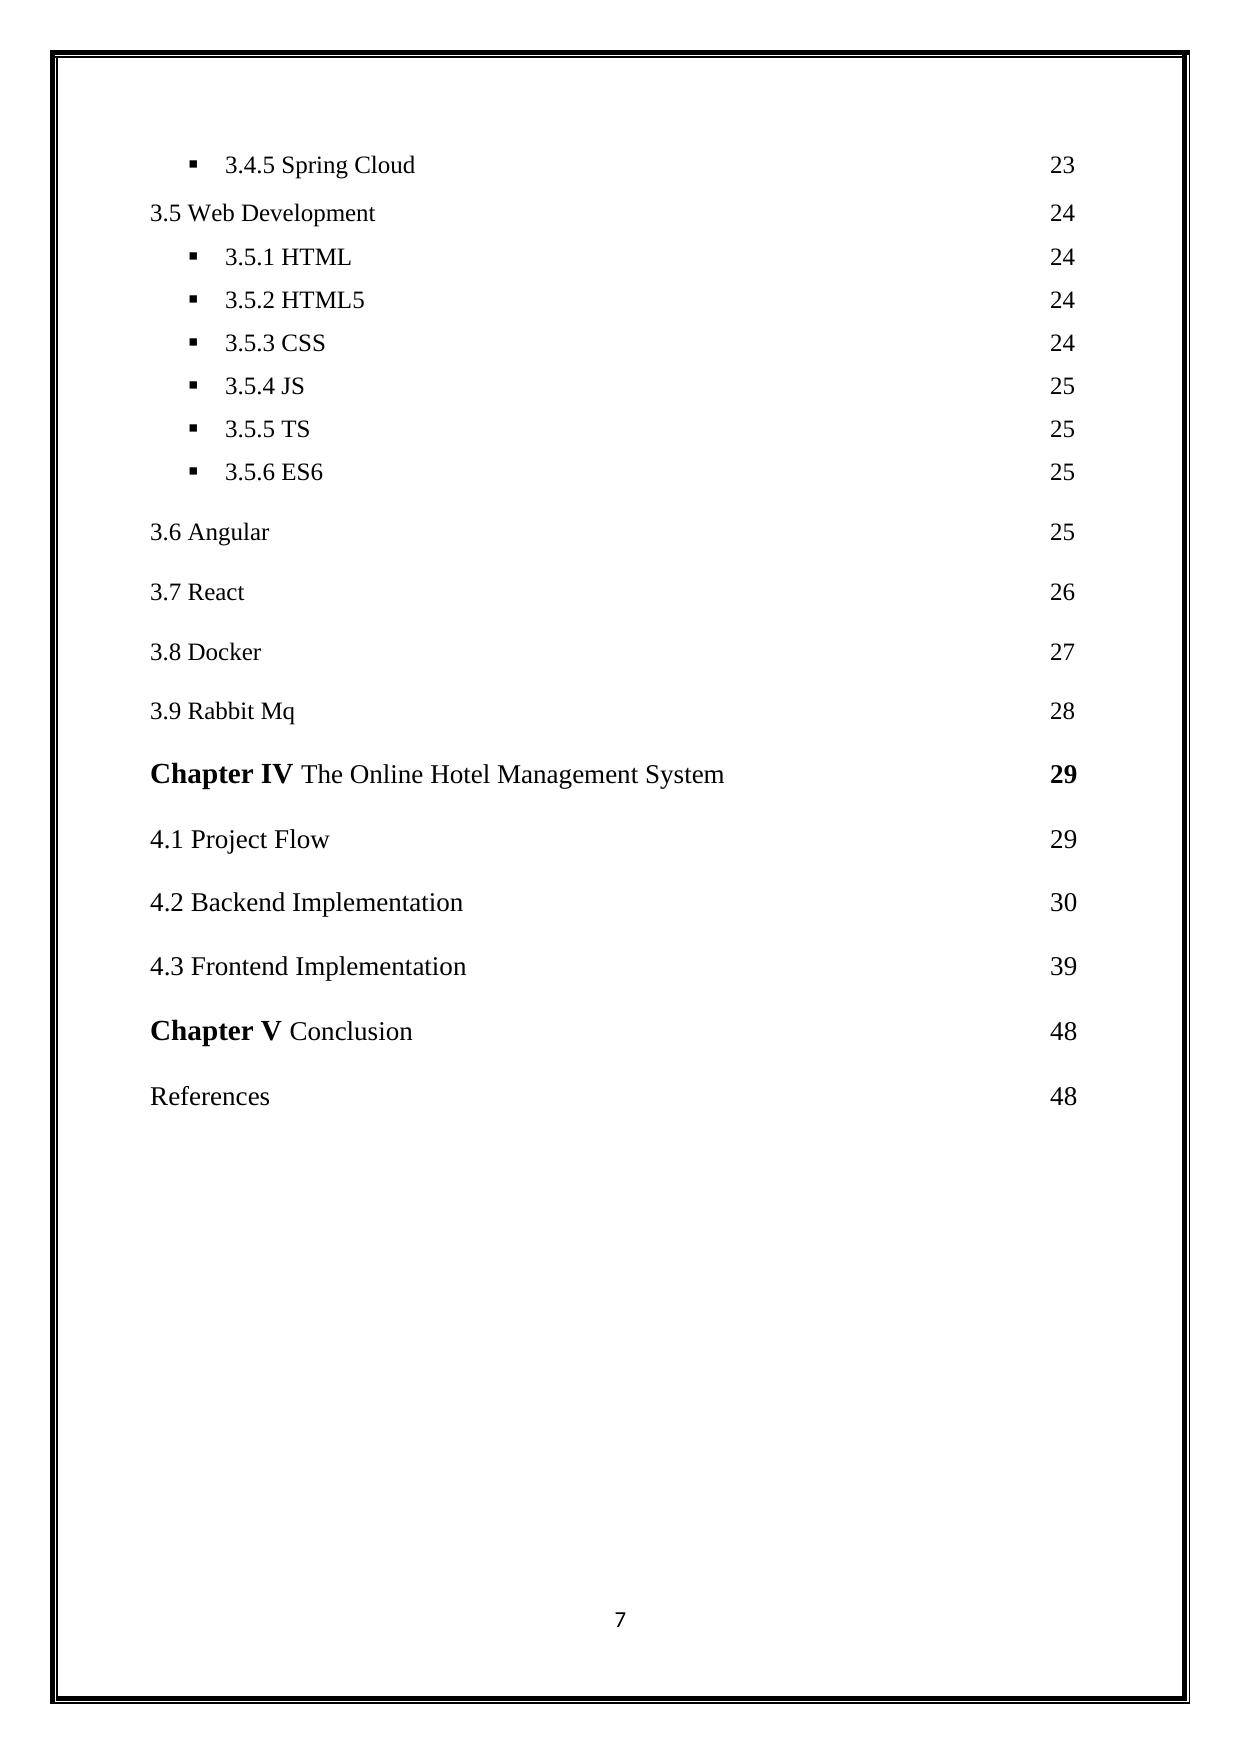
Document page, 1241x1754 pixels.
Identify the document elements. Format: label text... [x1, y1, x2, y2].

list 3.5.4 JS 25 [187, 371, 1090, 400]
list 3.5.1 HTML 24 [187, 242, 1090, 270]
text 4.1 Project Flow 29 [150, 823, 1090, 854]
text 3.8 Docker 27 [150, 637, 1090, 665]
text 3.9 Rabbit Mq 28 [150, 696, 1090, 725]
text Chapter V Conclusion 48 [150, 1013, 1090, 1047]
list 3.5.5 TS 25 [187, 414, 1090, 443]
text 3.6 Angular 25 [150, 517, 1090, 546]
text 3.5 Web Development 24 [150, 198, 1078, 227]
text Chapter IV The Online Hotel Management System 29 [150, 756, 1090, 790]
list 3.5.2 HTML5 24 [187, 285, 1090, 313]
list 3.4.5 Spring Cloud 23 [187, 150, 1078, 179]
text References 48 [150, 1080, 1090, 1111]
text 4.3 Frontend Implementation 39 [150, 950, 1090, 981]
list 3.5.3 CSS 24 [187, 328, 1090, 357]
text 3.7 React 26 [150, 577, 1090, 606]
list 3.5.6 ES6 25 [187, 457, 1090, 486]
text 4.2 Backend Implementation 30 [150, 887, 1090, 918]
